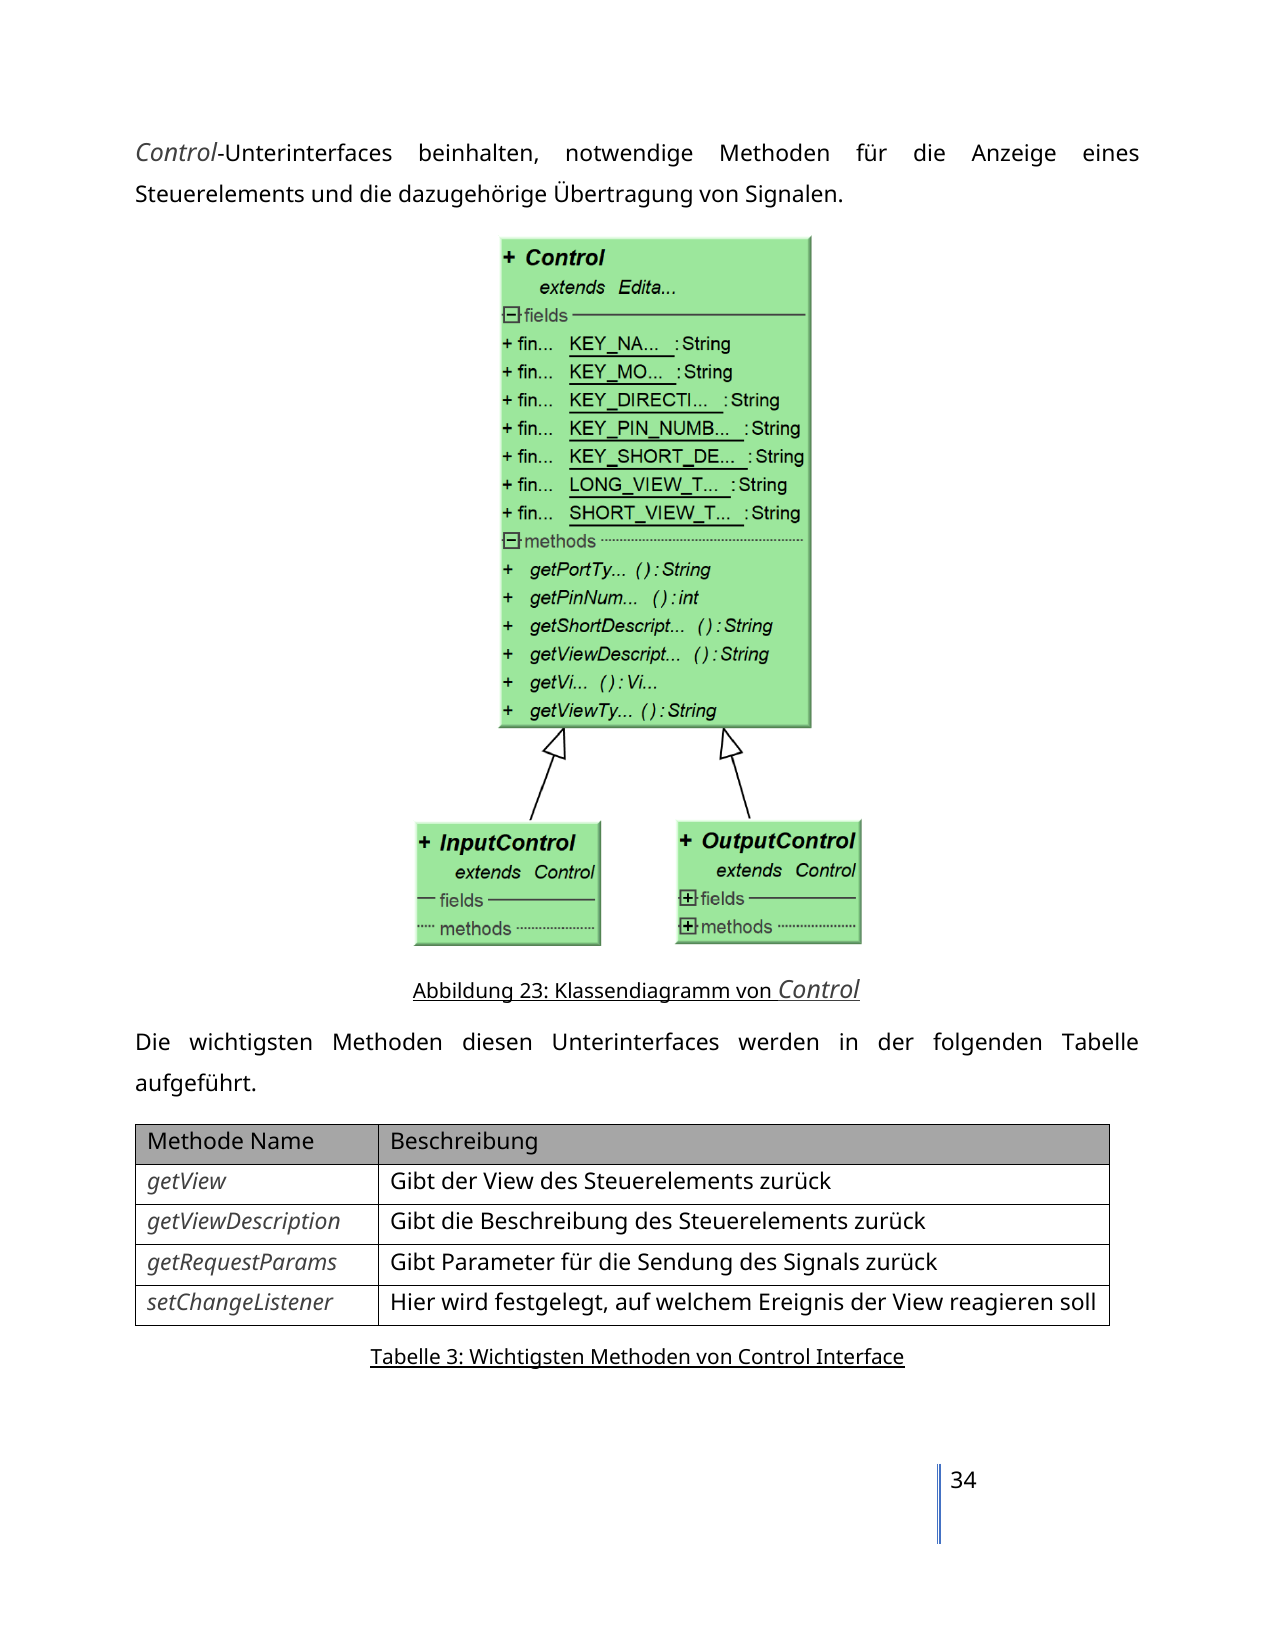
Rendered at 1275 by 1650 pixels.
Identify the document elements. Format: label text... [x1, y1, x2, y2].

table_cell Gibt Parameter für die Sendung des Signals zurück [379, 1245, 1109, 1284]
table_header Methode Name [136, 1125, 378, 1164]
text Control-Unterinterfaces beinhalten, notwendige Methoden für die Anzeige eines Steuerelements und die dazugehörige Übertragung von Signalen. [135, 135, 1140, 210]
table_cell getRequestParams [136, 1245, 378, 1284]
table_header Beschreibung [379, 1125, 1109, 1164]
table_cell getView [136, 1165, 378, 1204]
text Die wichtigsten Methoden diesen Unterinterfaces werden in der folgenden Tabelle aufgeführt. [135, 1026, 1140, 1098]
table_cell getViewDescription [136, 1205, 378, 1244]
table_cell Hier wird festgelegt, auf welchem Ereignis der View reagieren soll [379, 1286, 1109, 1324]
picture [413, 235, 862, 946]
table_cell Gibt die Beschreibung des Steuerelements zurück [379, 1205, 1109, 1244]
table_cell setChangeListener [136, 1286, 378, 1324]
table_cell Gibt der View des Steuerelements zurück [379, 1165, 1109, 1204]
